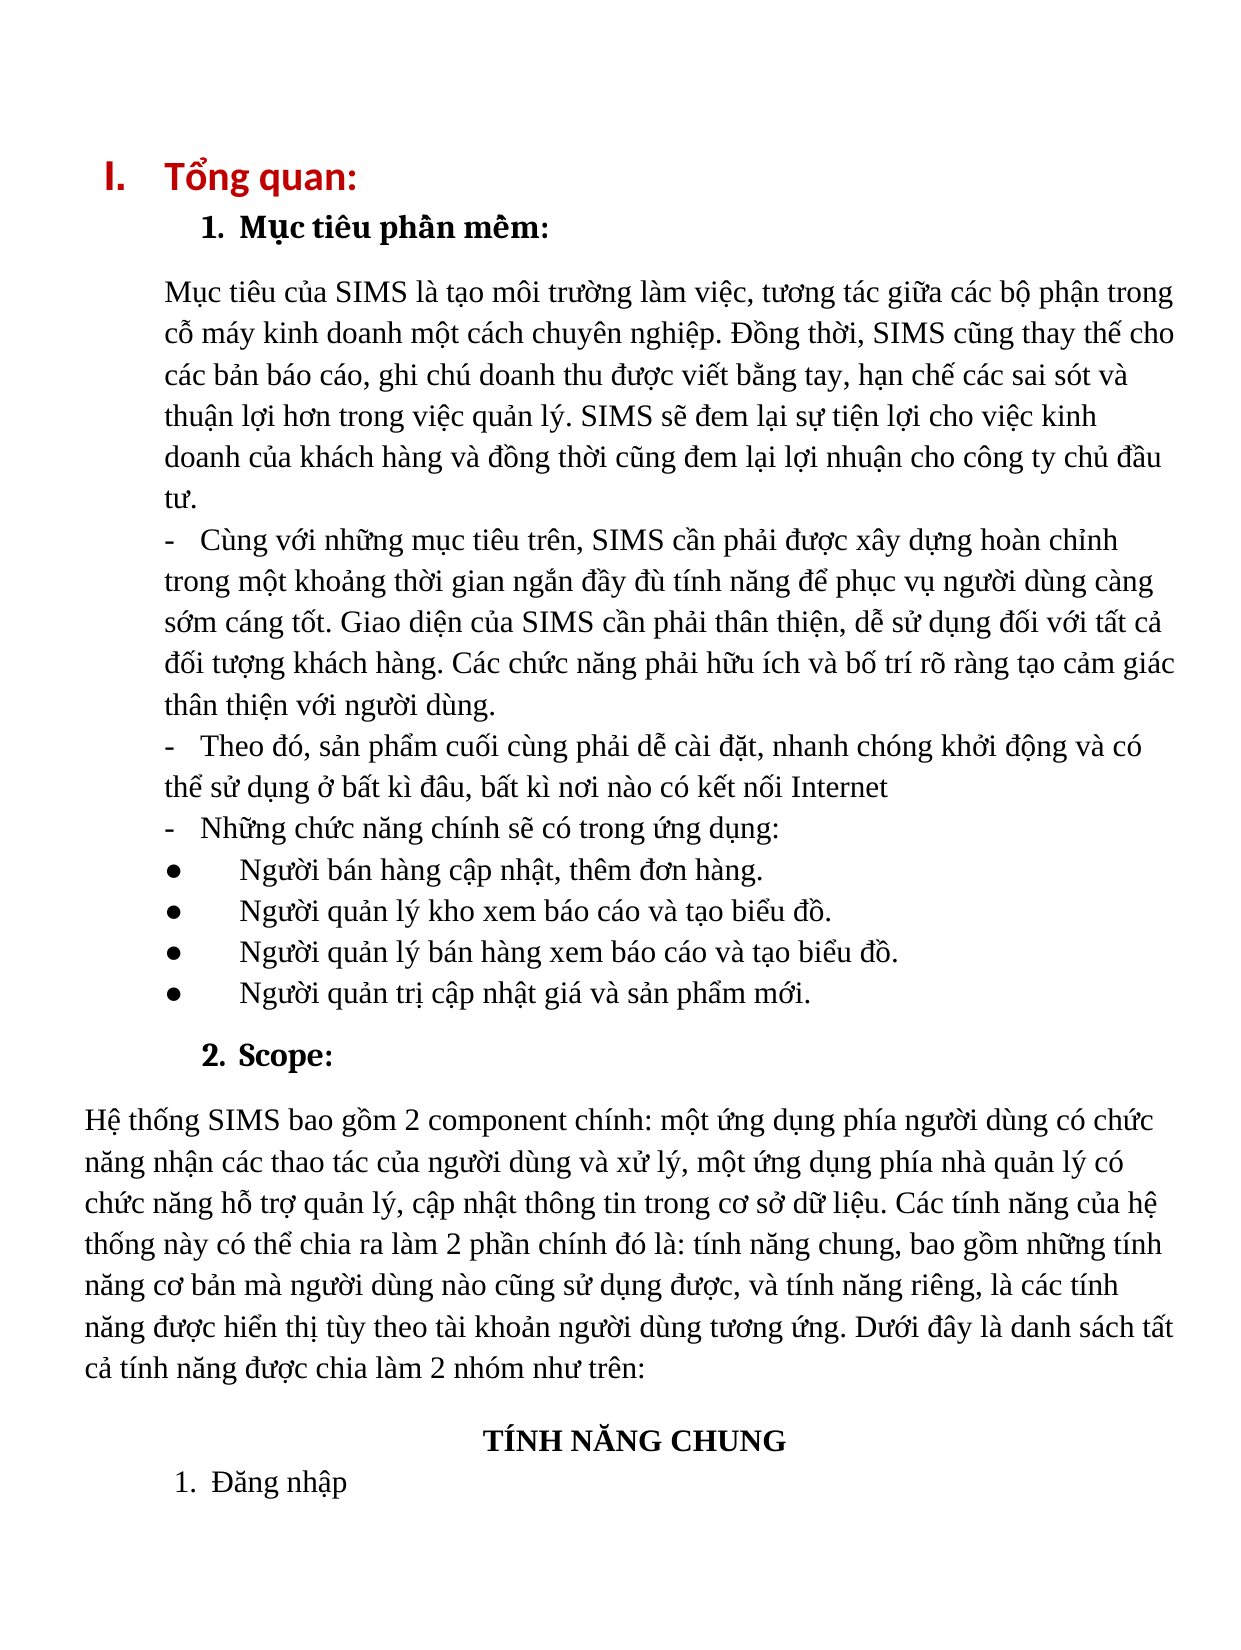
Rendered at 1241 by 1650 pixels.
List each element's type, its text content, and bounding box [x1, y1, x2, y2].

text Mục tiêu của SIMS là tạo môi trường làm việc, tương tác giữa các bộ phận trong cỗ máy kinh doanh một cách chuyên nghiệp. Đồng thời, SIMS cũng thay thế cho các bản báo cáo, ghi chú doanh thu được viết bằng tay, hạn chế các sai sót và thuận lợi hơn trong việc quản lý. SIMS sẽ đem lại sự tiện lợi cho việc kinh doanh của khách hàng và đồng thời cũng đem lại lợi nhuận cho công ty chủ đầu tư. [164, 273, 1180, 516]
list Mục tiêu phần mềm: [202, 208, 1180, 247]
text ● Người quản lý bán hàng xem báo cáo và tạo biểu đồ. [164, 933, 1180, 969]
text ● Người quản trị cập nhật giá và sản phẩm mới. [164, 974, 1180, 1011]
list Tổng quan: [127, 150, 1180, 201]
text - Cùng với những mục tiêu trên, SIMS cần phải được xây dựng hoàn chỉnh trong một khoảng thời gian ngắn đầy đù tính năng để phục vụ người dùng càng sớm cáng tốt. Giao diện của SIMS cần phải thân thiện, dễ sử dụng đối với tất cả đối tượng khách hàng. Các chức năng phải hữu ích và bố trí rõ ràng tạo cảm giác thân thiện với người dùng. [164, 521, 1180, 722]
list Đăng nhập [173, 1464, 1180, 1500]
text ● Người bán hàng cập nhật, thêm đơn hàng. [164, 851, 1180, 887]
text Hệ thống SIMS bao gồm 2 component chính: một ứng dụng phía người dùng có chức năng nhận các thao tác của người dùng và xử lý, một ứng dụng phía nhà quản lý có chức năng hỗ trợ quản lý, cập nhật thông tin trong cơ sở dữ liệu. Các tính năng của hệ thống này có thể chia ra làm 2 phần chính đó là: tính năng chung, bao gồm những tính năng cơ bản mà người dùng nào cũng sử dụng được, và tính năng riêng, là các tính năng được hiển thị tùy theo tài khoản người dùng tương ứng. Dưới đây là danh sách tất cả tính năng được chia làm 2 nhóm như trên: [84, 1102, 1180, 1385]
text - Những chức năng chính sẽ có trong ứng dụng: [164, 809, 1180, 846]
text ● Người quản lý kho xem báo cáo và tạo biểu đồ. [164, 892, 1180, 928]
list Scope: [202, 1037, 1180, 1075]
text - Theo đó, sản phẩm cuối cùng phải dễ cài đặt, nhanh chóng khởi động và có thể sử dụng ở bất kì đâu, bất kì nơi nào có kết nối Internet [164, 727, 1180, 804]
text TÍNH NĂNG CHUNG [89, 1422, 1180, 1458]
